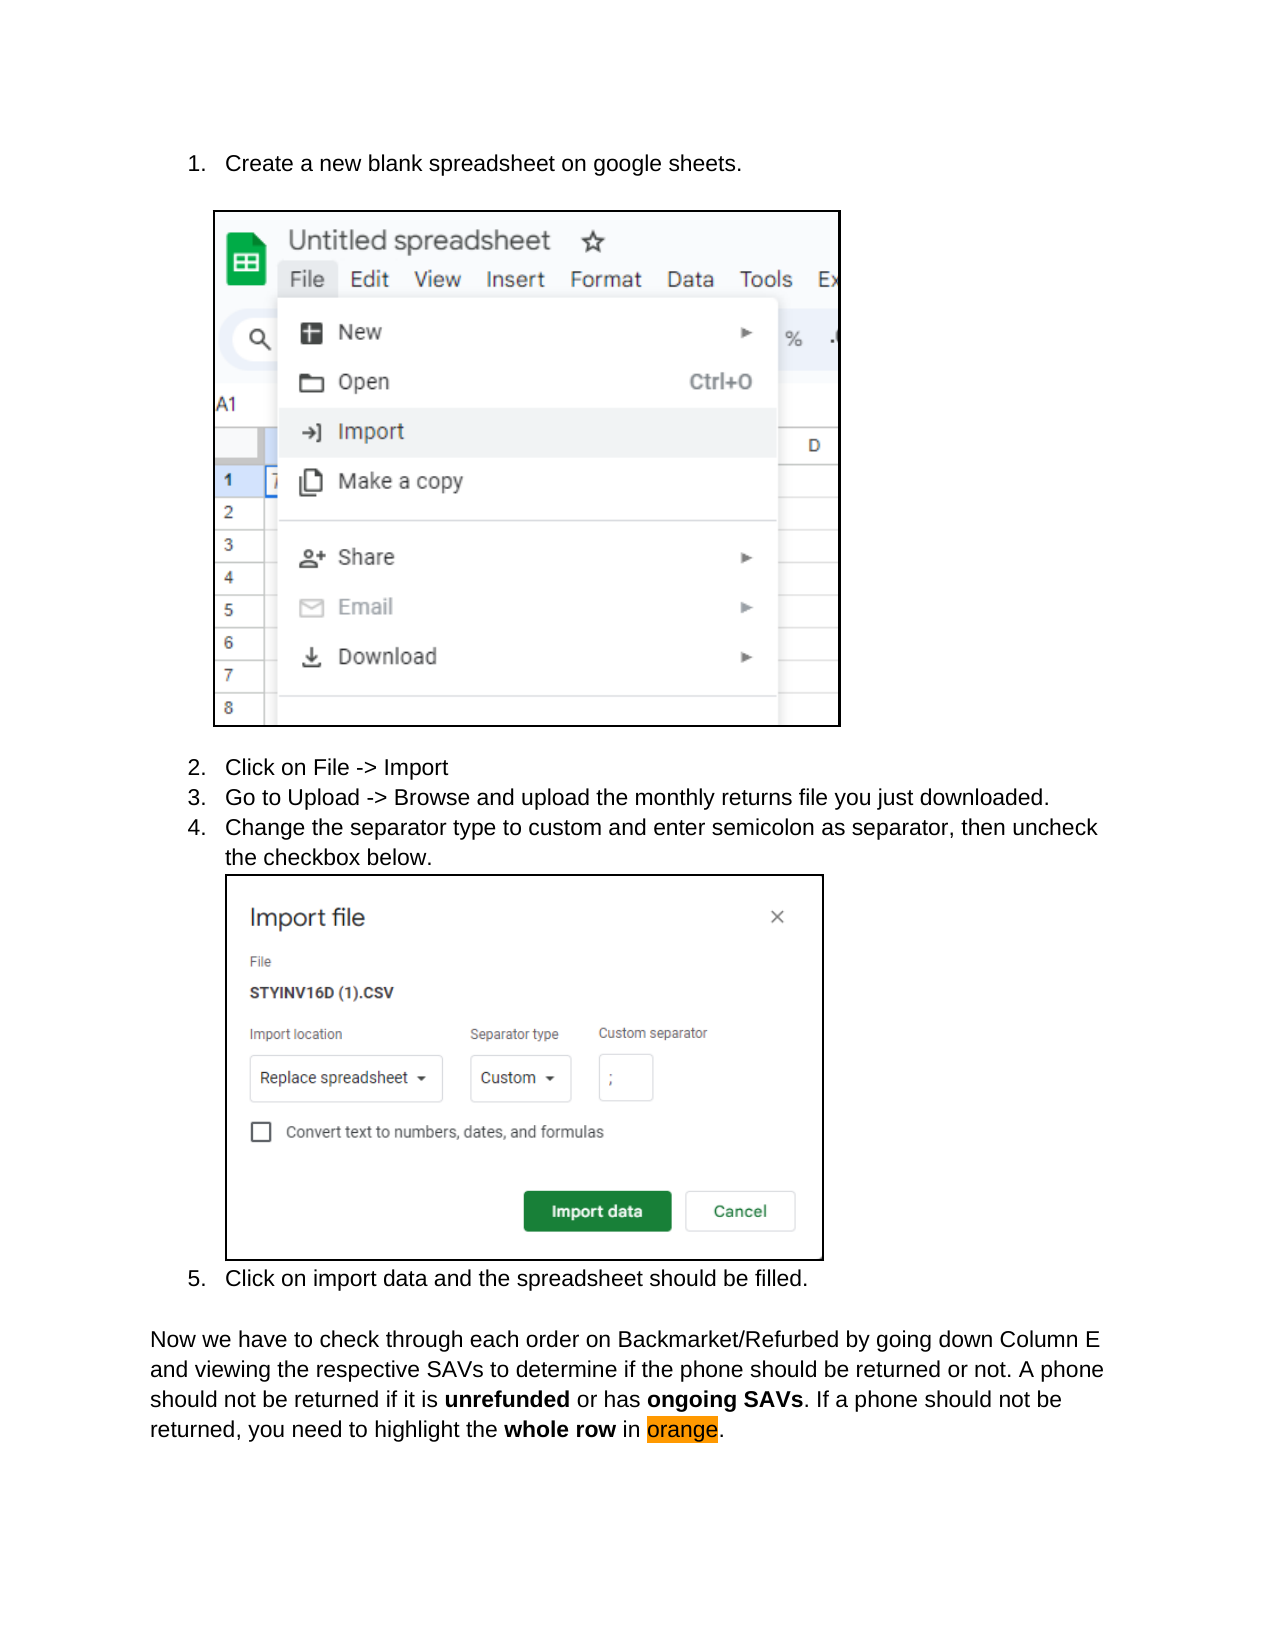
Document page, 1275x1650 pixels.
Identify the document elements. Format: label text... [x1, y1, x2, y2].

list Create a new blank spreadsheet on google sheets. [187, 150, 1125, 176]
text Now we have to check through each order on Backmarket/Refurbed by going down Column E and viewing the respective SAVs to determine if the phone should be returned or not. A phone should not be returned if it is unrefunded or has ongoing SAVs. If a phone should not be returned, you need to highlight the whole row in orange. [150, 1326, 1125, 1443]
list Go to Upload -> Browse and upload the monthly returns file you just downloaded. [187, 784, 1125, 810]
picture [215, 212, 838, 725]
list Click on import data and the spreadsheet should be filled. [187, 1265, 1125, 1292]
picture [227, 876, 822, 1259]
list Change the separator type to custom and enter semicolon as separator, then uncheck the checkbox below. [187, 814, 1125, 871]
